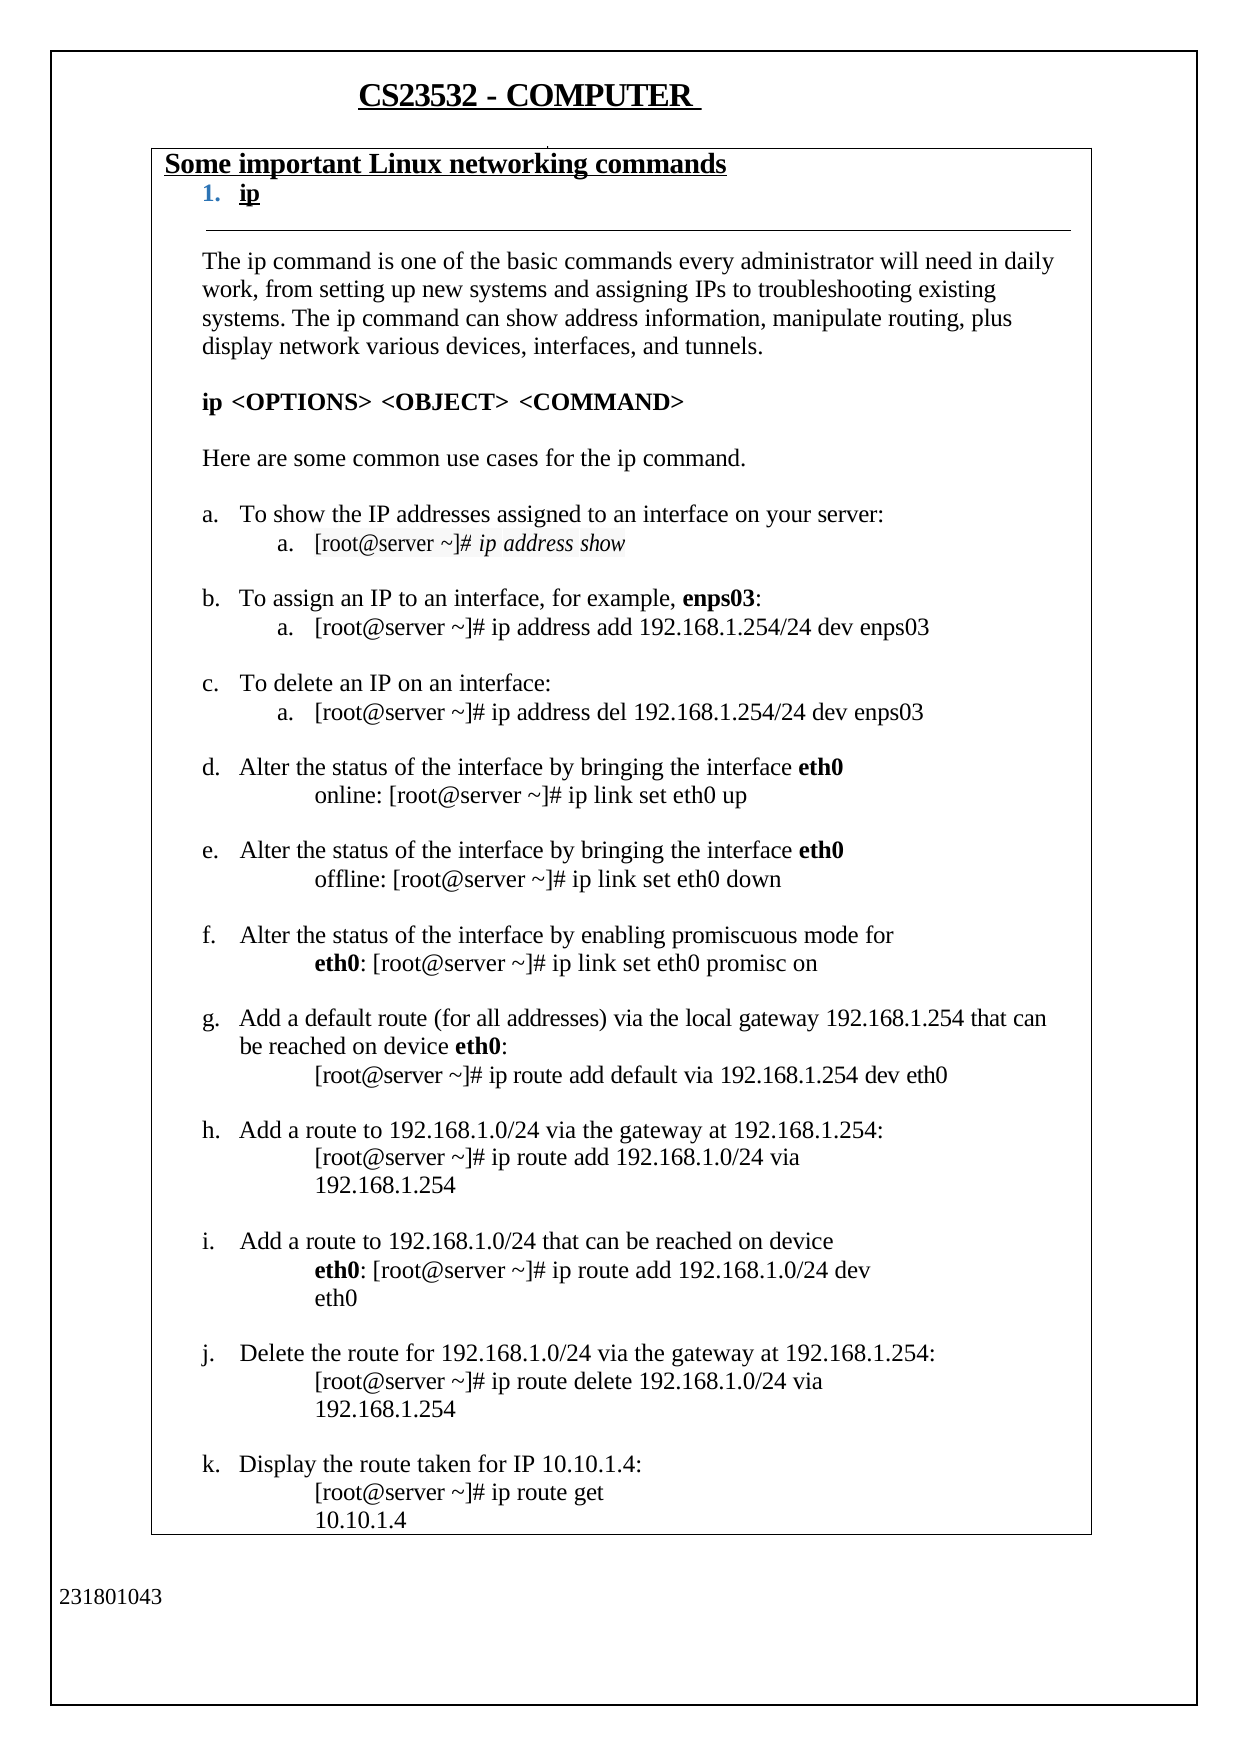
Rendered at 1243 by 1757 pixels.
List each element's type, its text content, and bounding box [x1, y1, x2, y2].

table_header Some important Linux networking commands ip The ip command is one of the basic commands every administrator will need in daily work, from setting up new systems and assigning IPs to troubleshooting existing systems. The ip command can show address information, manipulate routing, plus display network various devices, interfaces, and tunnels. ip <OPTIONS> <OBJECT> <COMMAND> Here are some common use cases for the ip command. To show the IP addresses assigned to an interface on your server: [root@server ~]# ip address show To assign an IP to an interface, for example, enps03: [root@server ~]# ip address add 192.168.1.254/24 dev enps03 To delete an IP on an interface: [root@server ~]# ip address del 192.168.1.254/24 dev enps03 Alter the status of the interface by bringing the interface eth0 online: [root@server ~]# ip link set eth0 up Alter the status of the interface by bringing the interface eth0 offline: [root@server ~]# ip link set eth0 down Alter the status of the interface by enabling promiscuous mode for eth0: [root@server ~]# ip link set eth0 promisc on Add a default route (for all addresses) via the local gateway 192.168.1.254 that can be reached on device eth0: [root@server ~]# ip route add default via 192.168.1.254 dev eth0 Add a route to 192.168.1.0/24 via the gateway at 192.168.1.254: [root@server ~]# ip route add 192.168.1.0/24 via 192.168.1.254 Add a route to 192.168.1.0/24 that can be reached on device eth0: [root@server ~]# ip route add 192.168.1.0/24 dev eth0 Delete the route for 192.168.1.0/24 via the gateway at 192.168.1.254: [root@server ~]# ip route delete 192.168.1.0/24 via 192.168.1.254 Display the route taken for IP 10.10.1.4: [root@server ~]# ip route get 10.10.1.4 [152, 149, 1091, 1533]
